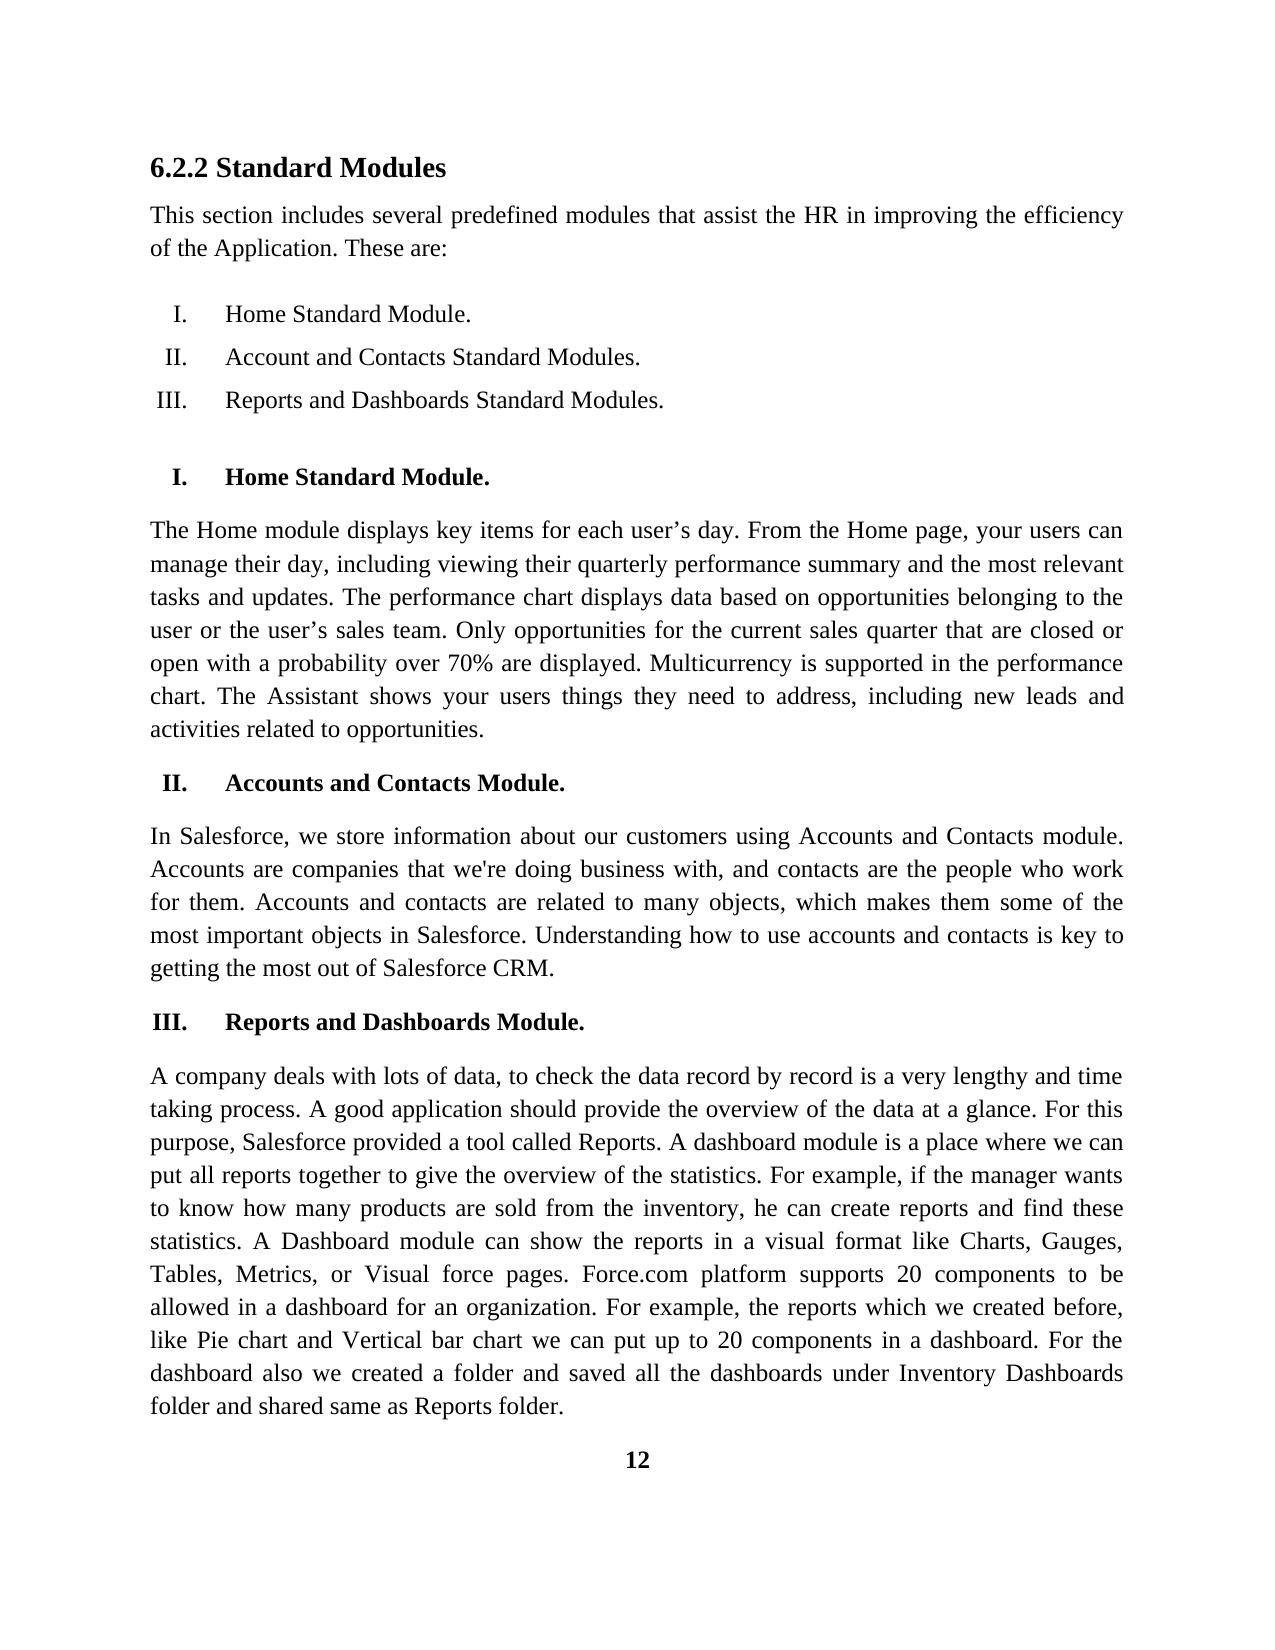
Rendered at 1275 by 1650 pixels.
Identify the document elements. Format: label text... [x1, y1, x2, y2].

text 6.2.2 Standard Modules [150, 150, 1125, 183]
list Account and Contacts Standard Modules. [187, 342, 1125, 371]
list Reports and Dashboards Standard Modules. [187, 386, 1125, 414]
list Reports and Dashboards Module. [187, 1007, 1125, 1036]
text The Home module displays key items for each user’s day. From the Home page, your users can manage their day, including viewing their quarterly performance summary and the most relevant tasks and updates. The performance chart displays data based on opportunities belonging to the user or the user’s sales team. Only opportunities for the current sales quarter that are closed or open with a probability over 70% are displayed. Multicurrency is supported in the performance chart. The Assistant shows your users things they need to address, including new leads and activities related to opportunities. [150, 516, 1125, 742]
text This section includes several predefined modules that assist the HR in improving the efficiency of the Application. These are: [150, 200, 1125, 262]
list Home Standard Module. [187, 299, 1125, 328]
list Accounts and Contacts Module. [187, 768, 1125, 796]
text 12 [150, 1445, 1125, 1474]
text A company deals with lots of data, to check the data record by record is a very lengthy and time taking process. A good application should provide the overview of the data at a glance. For this purpose, Salesforce provided a tool called Reports. A dashboard module is a place where we can put all reports together to give the overview of the statistics. For example, if the manager wants to know how many products are sold from the inventory, he can create reports and find these statistics. A Dashboard module can show the reports in a visual format like Charts, Gauges, Tables, Metrics, or Visual force pages. Force.com platform supports 20 components to be allowed in a dashboard for an organization. For example, the reports which we created before, like Pie chart and Vertical bar chart we can put up to 20 components in a dashboard. For the dashboard also we created a folder and saved all the dashboards under Inventory Dashboards folder and shared same as Reports folder. [150, 1061, 1125, 1420]
text In Salesforce, we store information about our customers using Accounts and Contacts module. Accounts are companies that we're doing business with, and contacts are the people who work for them. Accounts and contacts are related to many objects, which makes them some of the most important objects in Salesforce. Understanding how to use accounts and contacts is key to getting the most out of Salesforce CRM. [150, 821, 1125, 982]
list Home Standard Module. [187, 462, 1125, 491]
